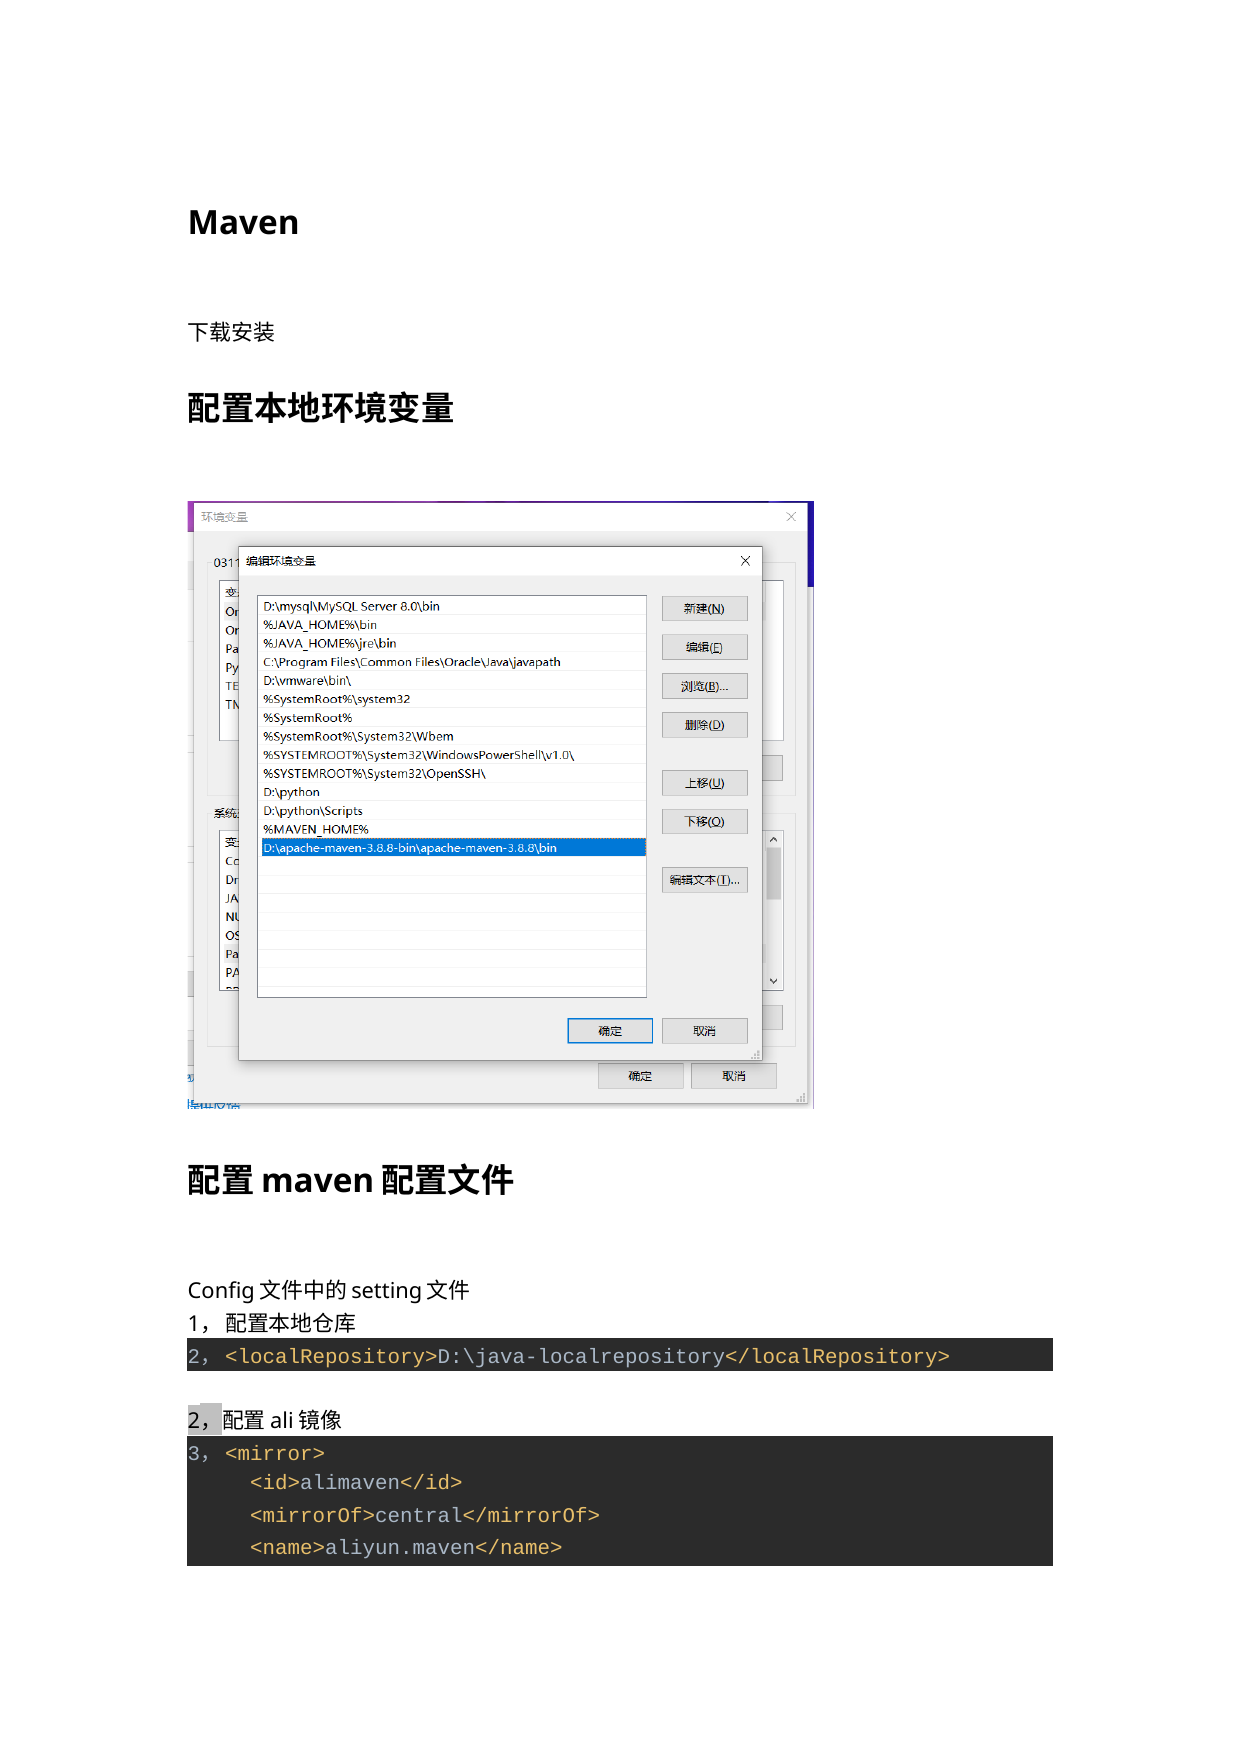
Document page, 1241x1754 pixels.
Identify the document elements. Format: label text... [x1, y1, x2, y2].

list <localRepository>D:\java-localrepository</localRepository> [187, 1338, 1053, 1371]
text 2，配置ali镜像 [187, 1403, 1053, 1436]
subtitle 配置maven配置文件 [187, 1146, 1053, 1211]
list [187, 1436, 1053, 1566]
subtitle 配置本地环境变量 [187, 374, 1053, 439]
text Config文件中的setting文件 [187, 1273, 1053, 1306]
list 配置本地仓库 [187, 1306, 1053, 1338]
text 下载安装 [187, 314, 1053, 347]
subtitle Maven [187, 189, 1053, 254]
picture [187, 501, 814, 1109]
